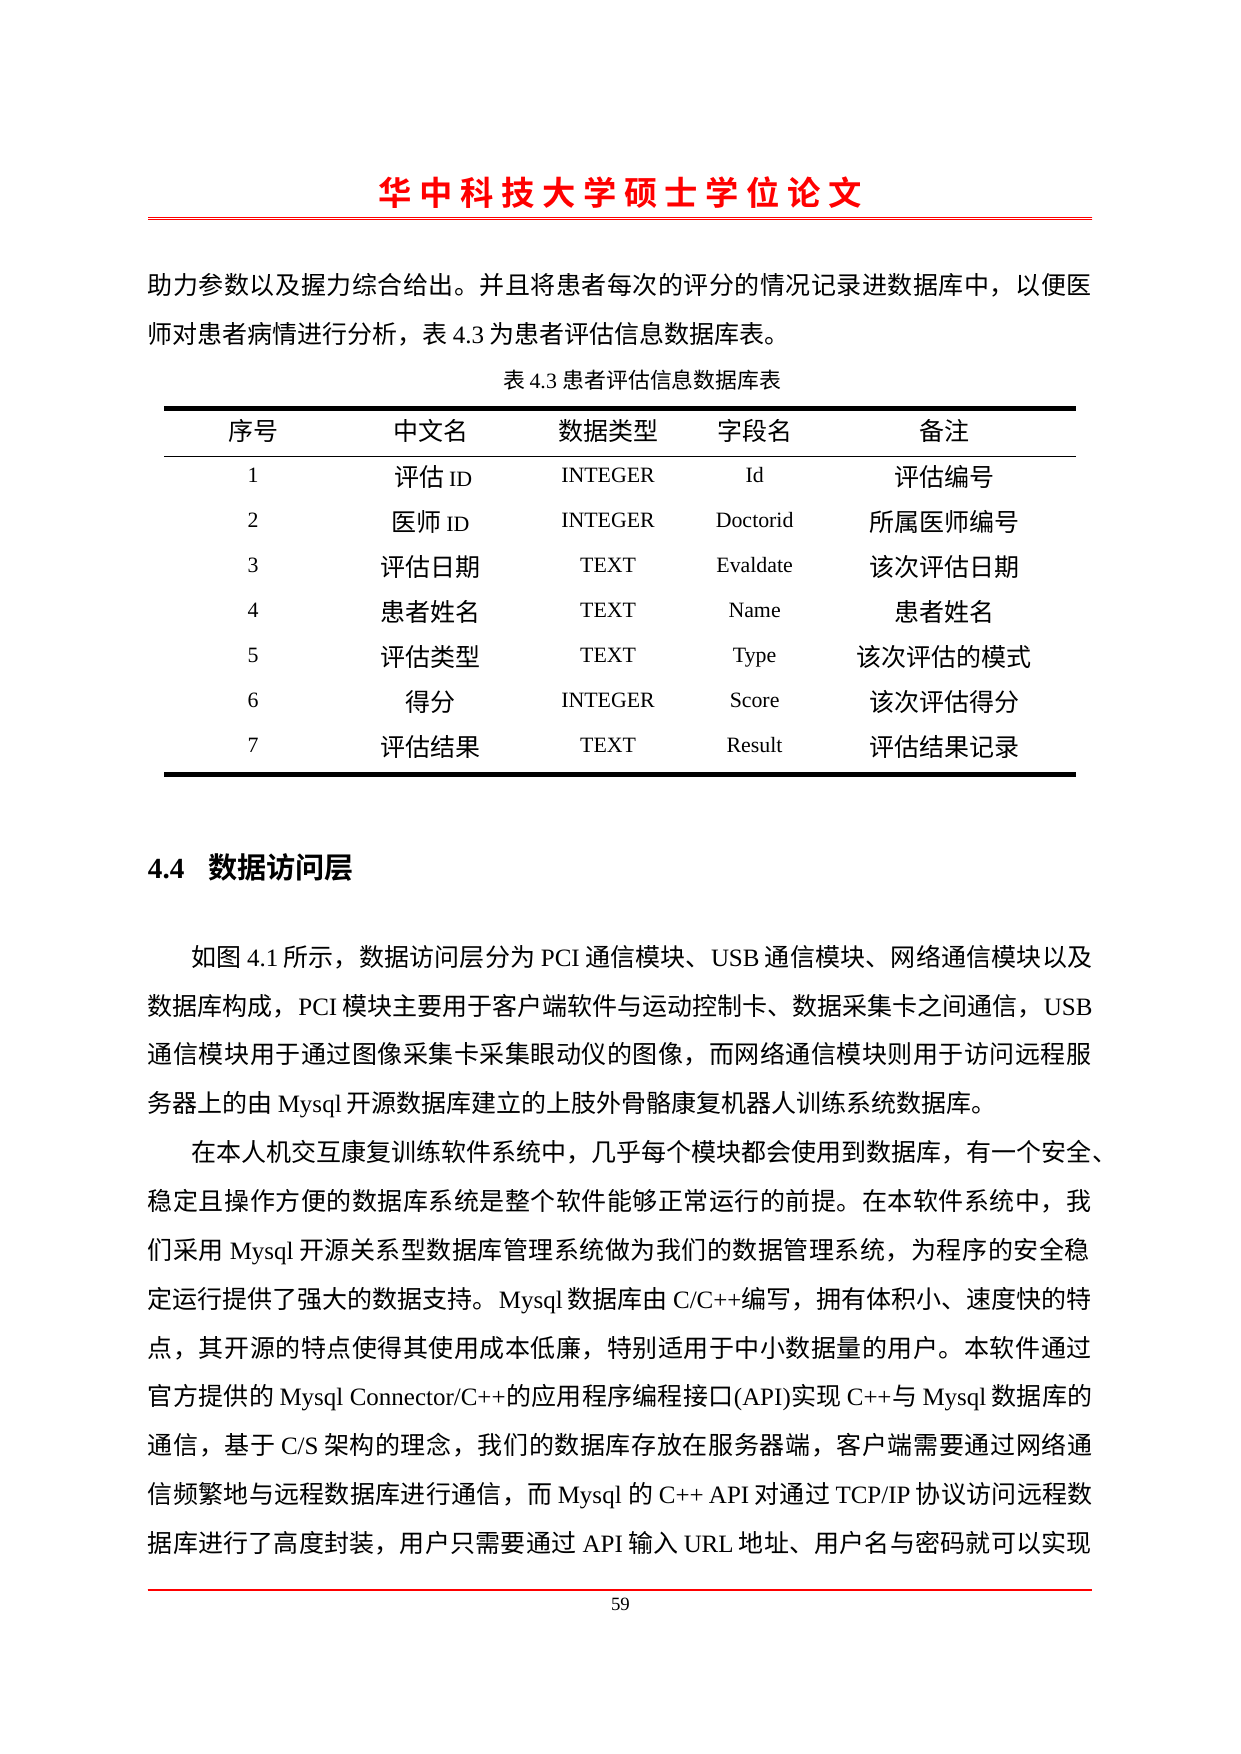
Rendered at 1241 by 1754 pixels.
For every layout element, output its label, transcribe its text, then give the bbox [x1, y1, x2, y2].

table_cell 评估编号 [812, 457, 1076, 502]
table_cell 所属医师编号 [812, 502, 1076, 547]
table_cell 1 [164, 457, 341, 502]
table_cell 患者姓名 [341, 592, 519, 637]
table_cell 评估日期 [341, 547, 519, 592]
table_cell INTEGER [519, 502, 697, 547]
table_cell 评估ID [341, 457, 519, 502]
subtitle 数据访问层 [148, 844, 1092, 887]
text 表4.3 患者评估信息数据库表 [148, 363, 1092, 395]
table_cell TEXT [519, 727, 697, 772]
table_cell INTEGER [519, 682, 697, 727]
table_cell Name [697, 592, 812, 637]
table_cell 患者姓名 [812, 592, 1076, 637]
table_header 字段名 [697, 411, 812, 456]
text 如图4.1所示，数据访问层分为PCI通信模块、USB通信模块、网络通信模块以及数据库构成，PCI模块主要用于客户端软件与运动控制卡、数据采集卡之间通信，USB通信模块用于通过图像采集卡采集眼动仪的图像，而网络通信模块则用于访问远程服务器上的由Mysql开源数据库建立的上肢外骨骼康复机器人训练系统数据库。 [148, 937, 1092, 1120]
table_cell 2 [164, 502, 341, 547]
table_cell 评估结果记录 [812, 727, 1076, 772]
table_cell 该次评估得分 [812, 682, 1076, 727]
table_cell 该次评估日期 [812, 547, 1076, 592]
table_header 数据类型 [519, 411, 697, 456]
table_cell 评估类型 [341, 637, 519, 682]
table_cell Type [697, 637, 812, 682]
table_cell 4 [164, 592, 341, 637]
table_cell TEXT [519, 547, 697, 592]
table_cell 7 [164, 727, 341, 772]
table_header 备注 [812, 411, 1076, 456]
table_cell 评估结果 [341, 727, 519, 772]
table_cell 6 [164, 682, 341, 727]
table_header 序号 [164, 411, 341, 456]
table_cell 3 [164, 547, 341, 592]
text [148, 266, 1092, 351]
table_cell TEXT [519, 592, 697, 637]
table_cell Doctorid [697, 502, 812, 547]
table_cell 医师ID [341, 502, 519, 547]
table_cell INTEGER [519, 457, 697, 502]
table_cell Id [697, 457, 812, 502]
table_cell 5 [164, 637, 341, 682]
table_cell Score [697, 682, 812, 727]
table_cell Result [697, 727, 812, 772]
table_cell 得分 [341, 682, 519, 727]
table_cell 该次评估的模式 [812, 637, 1076, 682]
table_cell Evaldate [697, 547, 812, 592]
table_header 中文名 [341, 411, 519, 456]
table_cell TEXT [519, 637, 697, 682]
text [148, 1133, 1092, 1560]
